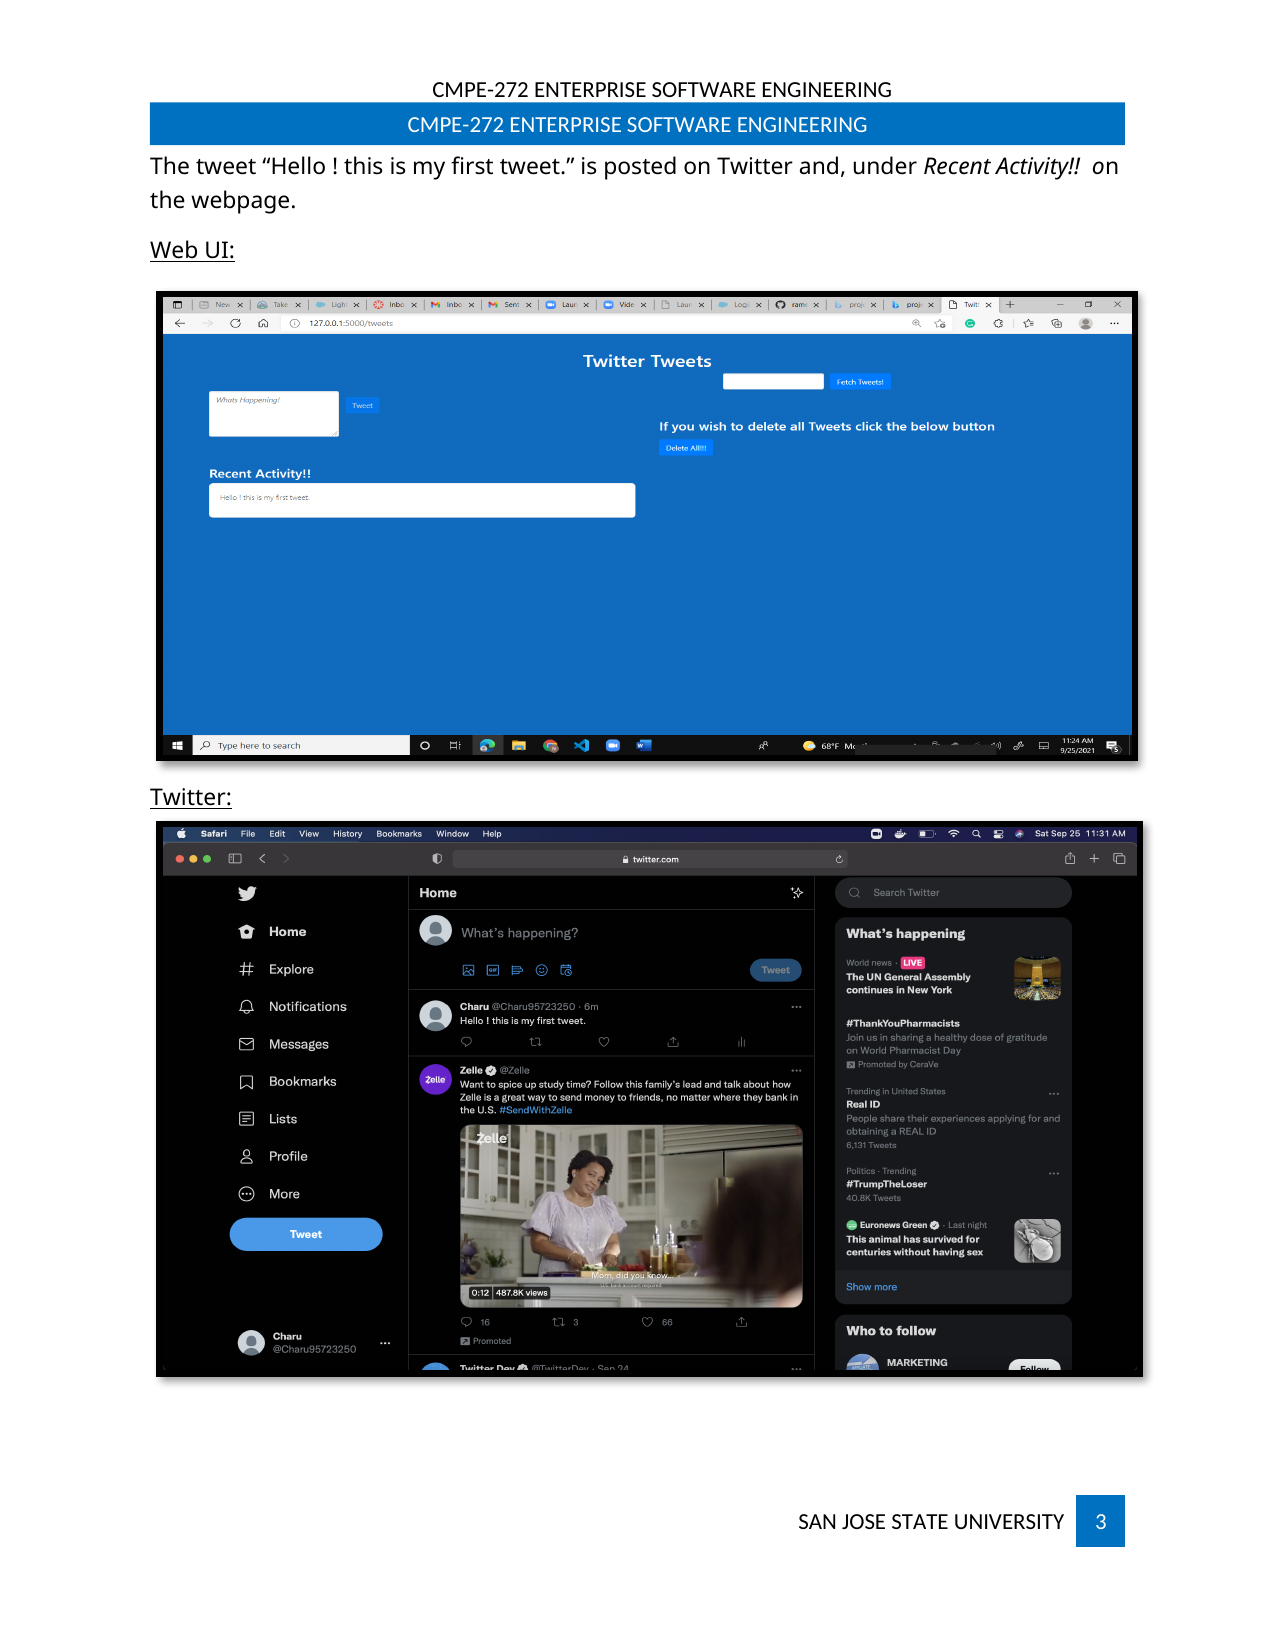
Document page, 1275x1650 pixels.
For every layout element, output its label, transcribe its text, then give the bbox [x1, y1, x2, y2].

text The tweet “Hello ! this is my first tweet.” is posted on Twitter and, under Recent Activity!! on the webpage. [150, 150, 1125, 215]
picture [163, 827, 1137, 1370]
text Web UI: [150, 234, 1125, 265]
picture [163, 297, 1132, 755]
